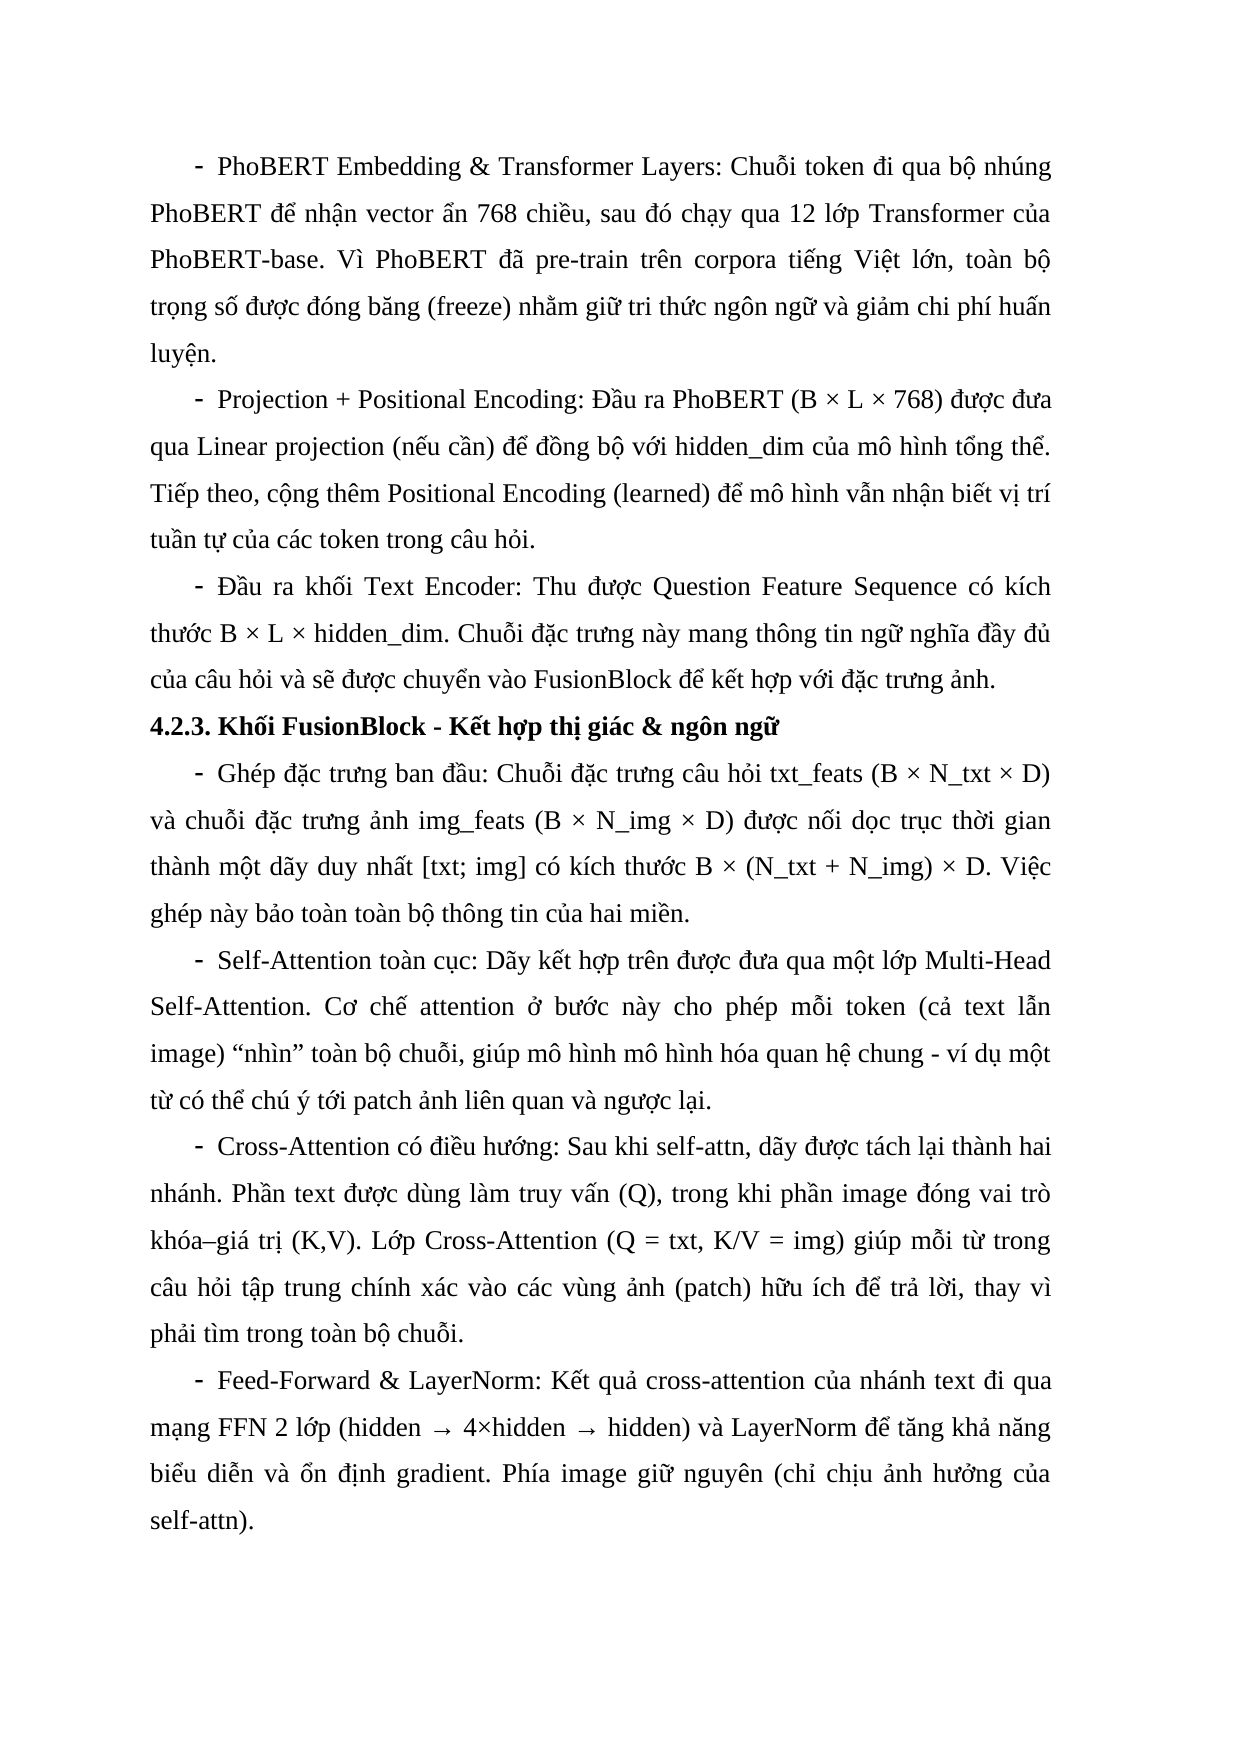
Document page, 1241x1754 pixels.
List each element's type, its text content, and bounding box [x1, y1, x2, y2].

list Feed-Forward & LayerNorm: Kết quả cross-attention của nhánh text đi qua mạng FFN 2 lớp (hidden → 4×hidden → hidden) và LayerNorm để tăng khả năng biểu diễn và ổn định gradient. Phía image giữ nguyên (chỉ chịu ảnh hưởng của self-attn). [150, 1364, 1053, 1535]
list PhoBERT Embedding & Transformer Layers: Chuỗi token đi qua bộ nhúng PhoBERT để nhận vector ẩn 768 chiều, sau đó chạy qua 12 lớp Transformer của PhoBERT-base. Vì PhoBERT đã pre-train trên corpora tiếng Việt lớn, toàn bộ trọng số được đóng băng (freeze) nhằm giữ tri thức ngôn ngữ và giảm chi phí huấn luyện. [150, 150, 1053, 368]
list Khối FusionBlock - Kết hợp thị giác & ngôn ngữ [150, 710, 1090, 741]
list Self-Attention toàn cục: Dãy kết hợp trên được đưa qua một lớp Multi-Head Self-Attention. Cơ chế attention ở bước này cho phép mỗi token (cả text lẫn image) “nhìn” toàn bộ chuỗi, giúp mô hình mô hình hóa quan hệ chung - ví dụ một từ có thể chú ý tới patch ảnh liên quan và ngược lại. [150, 944, 1053, 1115]
list Đầu ra khối Text Encoder: Thu được Question Feature Sequence có kích thước B × L × hidden_dim. Chuỗi đặc trưng này mang thông tin ngữ nghĩa đầy đủ của câu hỏi và sẽ được chuyển vào FusionBlock để kết hợp với đặc trưng ảnh. [150, 570, 1053, 695]
list Projection + Positional Encoding: Đầu ra PhoBERT (B × L × 768) được đưa qua Linear projection (nếu cần) để đồng bộ với hidden_dim của mô hình tổng thể. Tiếp theo, cộng thêm Positional Encoding (learned) để mô hình vẫn nhận biết vị trí tuần tự của các token trong câu hỏi. [150, 383, 1053, 555]
list Ghép đặc trưng ban đầu: Chuỗi đặc trưng câu hỏi txt_feats (B × N_txt × D) và chuỗi đặc trưng ảnh img_feats (B × N_img × D) được nối dọc trục thời gian thành một dãy duy nhất [txt; img] có kích thước B × (N_txt + N_img) × D. Việc ghép này bảo toàn toàn bộ thông tin của hai miền. [150, 757, 1053, 928]
list Cross-Attention có điều hướng: Sau khi self-attn, dãy được tách lại thành hai nhánh. Phần text được dùng làm truy vấn (Q), trong khi phần image đóng vai trò khóa–giá trị (K,V). Lớp Cross-Attention (Q = txt, K/V = img) giúp mỗi từ trong câu hỏi tập trung chính xác vào các vùng ảnh (patch) hữu ích để trả lời, thay vì phải tìm trong toàn bộ chuỗi. [150, 1131, 1053, 1348]
